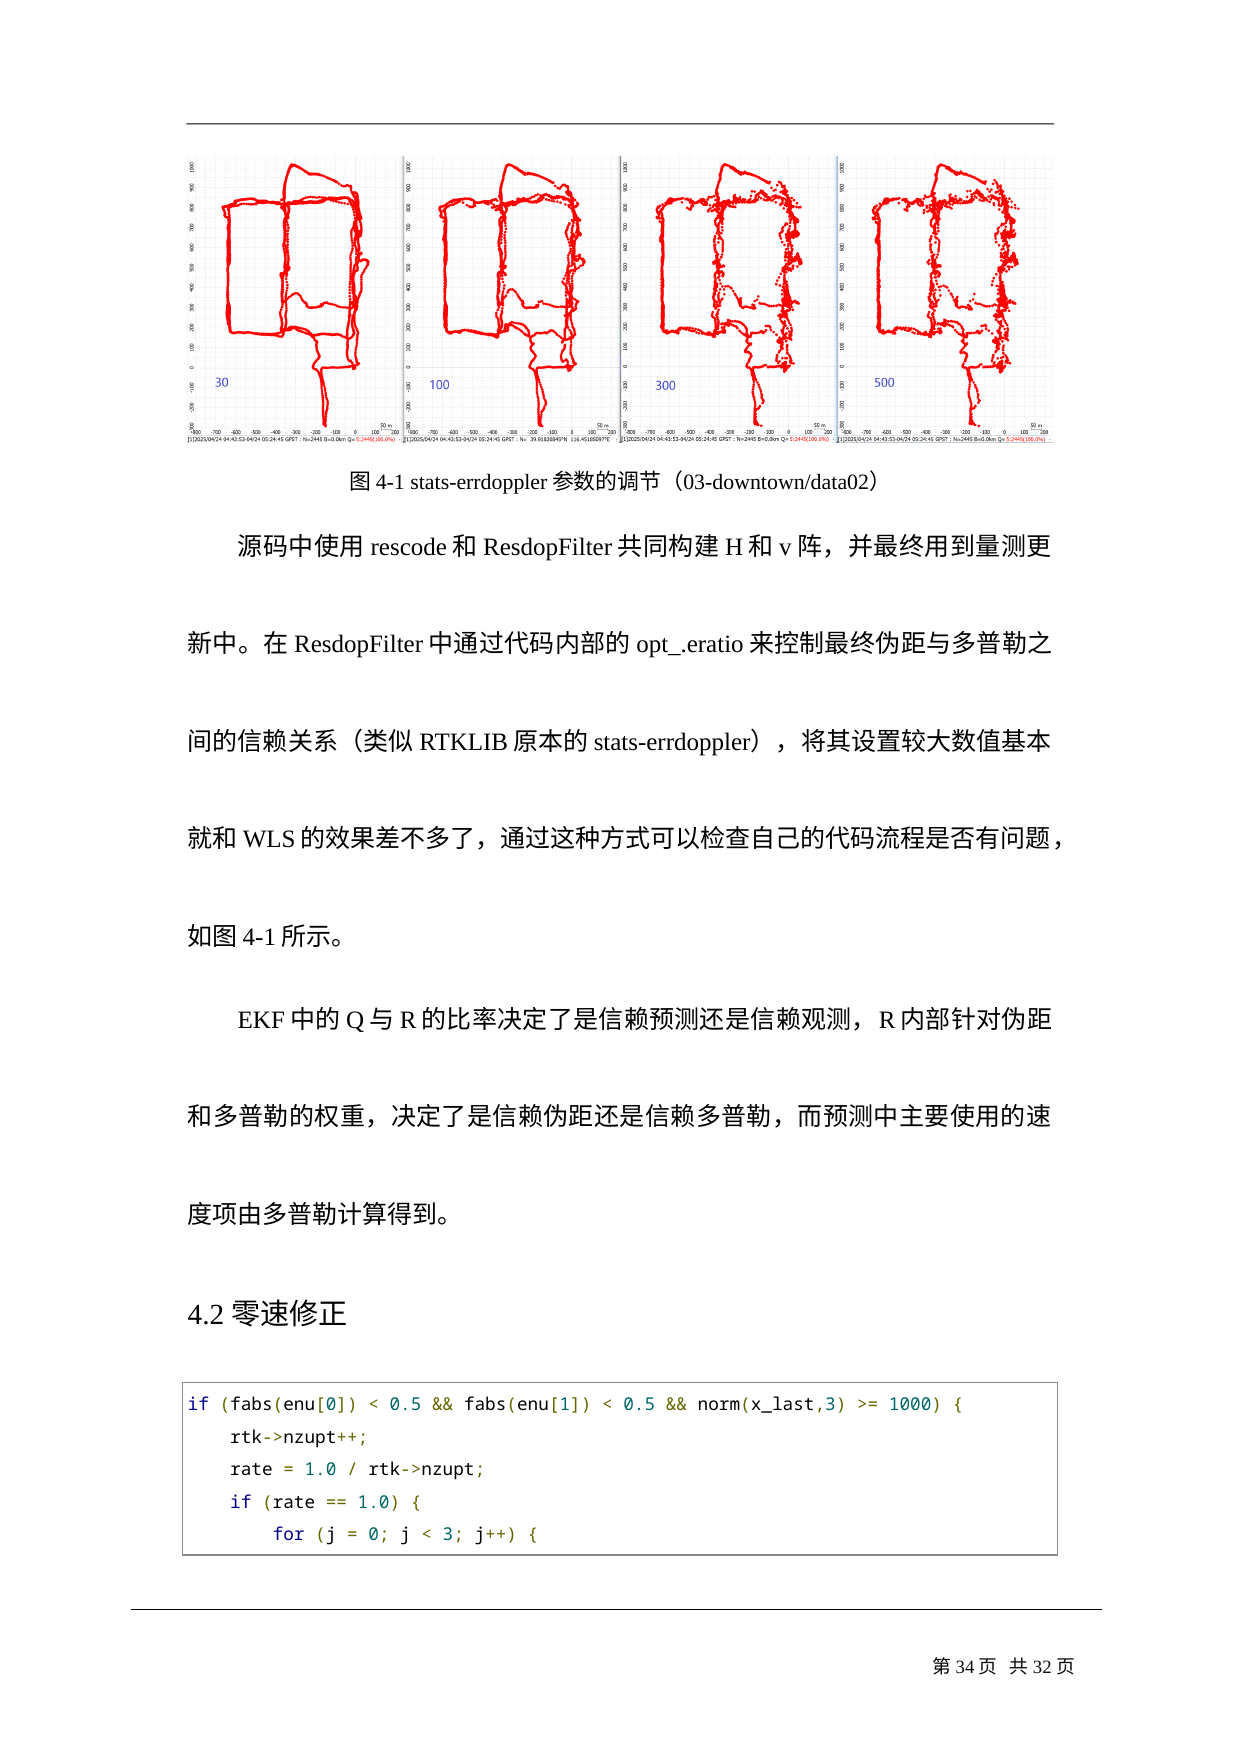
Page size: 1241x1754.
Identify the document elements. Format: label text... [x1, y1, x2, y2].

text 图4-1 stats-errdoppler参数的调节（03-downtown/data02） [187, 463, 1053, 496]
text EKF中的Q与R的比率决定了是信赖预测还是信赖观测，R内部针对伪距和多普勒的权重，决定了是信赖伪距还是信赖多普勒，而预测中主要使用的速度项由多普勒计算得到。 [187, 985, 1053, 1245]
text rate = 1.0 / rtk->nzupt; [187, 1452, 1053, 1485]
text if (rate == 1.0) { [187, 1485, 1053, 1512]
text 源码中使用rescode和ResdopFilter共同构建H和v阵，并最终用到量测更新中。在ResdopFilter中通过代码内部的opt_.eratio来控制最终伪距与多普勒之间的信赖关系（类似RTKLIB原本的stats-errdoppler），将其设置较大数值基本就和WLS的效果差不多了，通过这种方式可以检查自己的代码流程是否有问题，如图4-1所示。 [187, 512, 1053, 967]
subtitle 4.2 零速修正 [187, 1279, 1053, 1344]
picture [187, 156, 1053, 443]
text rtk->nzupt++; [187, 1420, 1053, 1452]
text for (j = 0; j < 3; j++) { [183, 1512, 1057, 1554]
text if (fabs(enu[0]) < 0.5 && fabs(enu[1]) < 0.5 && norm(x_last,3) >= 1000) { [183, 1383, 1057, 1420]
